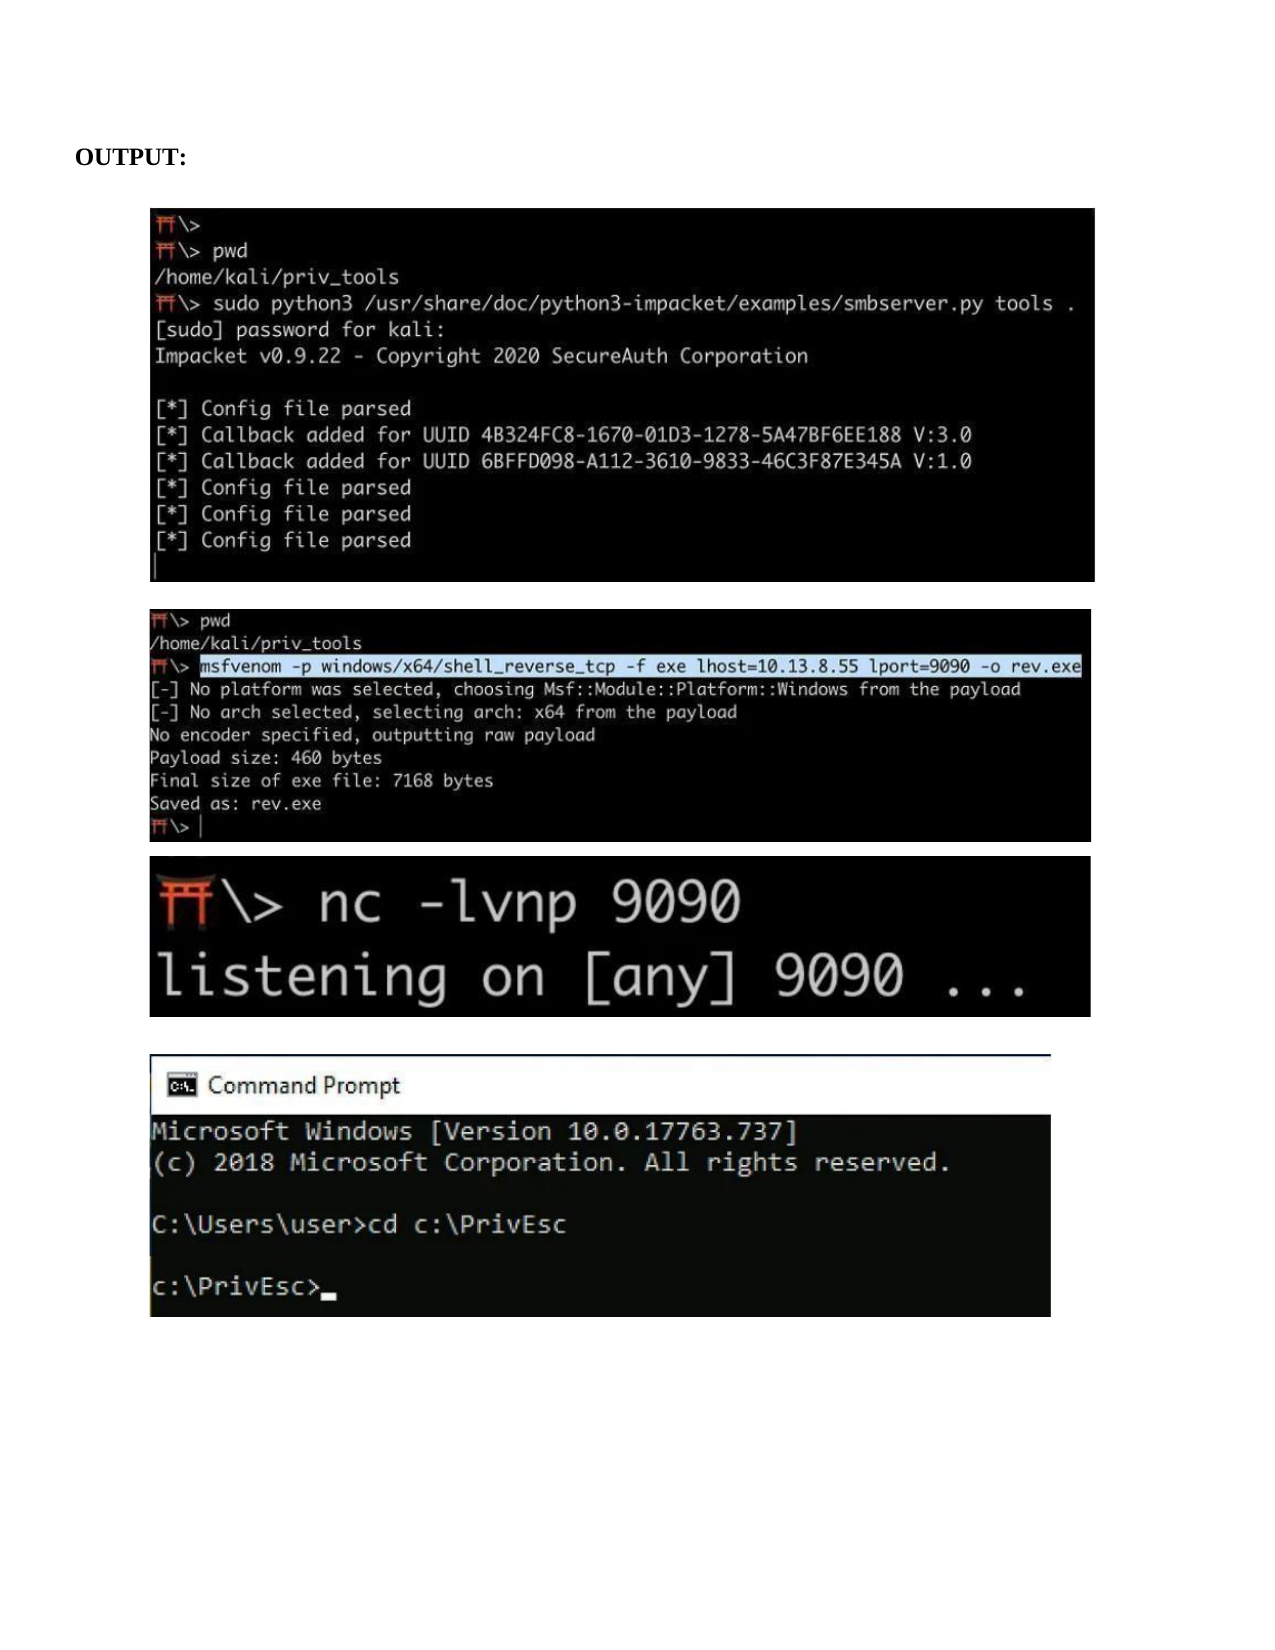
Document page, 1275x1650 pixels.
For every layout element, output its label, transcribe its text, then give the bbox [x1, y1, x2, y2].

picture [149, 609, 1092, 842]
picture [149, 1054, 1053, 1317]
text OUTPUT: [74, 142, 1216, 171]
picture [149, 856, 1091, 1017]
picture [149, 207, 1096, 582]
